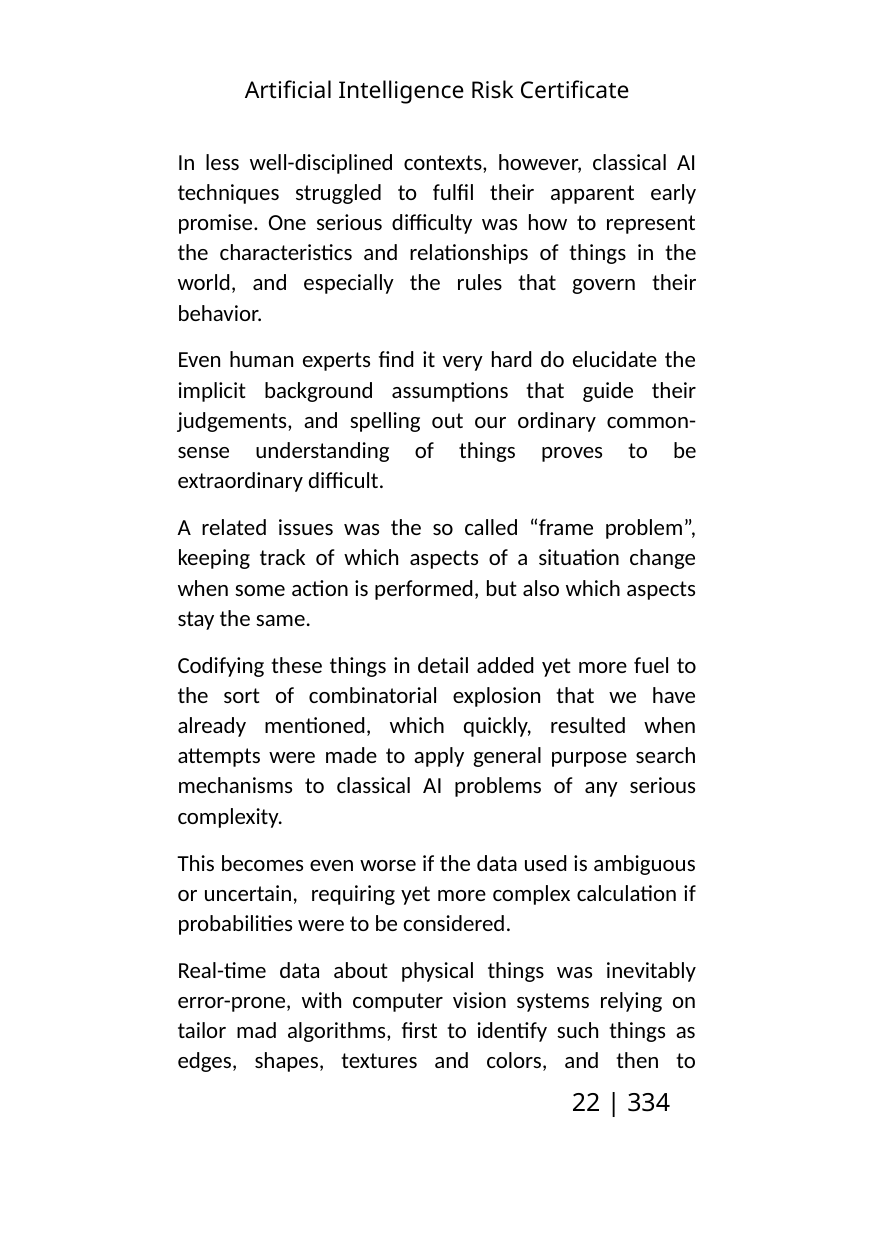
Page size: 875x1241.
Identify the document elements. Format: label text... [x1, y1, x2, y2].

text Codifying these things in detail added yet more fuel to the sort of combinatorial explosion that we have already mentioned, which quickly, resulted when attempts were made to apply general purpose search mechanisms to classical AI problems of any serious complexity. [177, 651, 697, 830]
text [177, 956, 697, 1074]
text In less well-disciplined contexts, however, classical AI techniques struggled to fulfil their apparent early promise. One serious difficulty was how to represent the characteristics and relationships of things in the world, and especially the rules that govern their behavior. [177, 148, 697, 327]
text This becomes even worse if the data used is ambiguous or uncertain, requiring yet more complex calculation if probabilities were to be considered. [177, 849, 697, 937]
text A related issues was the so called “frame problem”, keeping track of which aspects of a situation change when some action is performed, but also which aspects stay the same. [177, 513, 697, 632]
text Even human experts find it very hard do elucidate the implicit background assumptions that guide their judgements, and spelling out our ordinary common-sense understanding of things proves to be extraordinary difficult. [177, 346, 697, 494]
